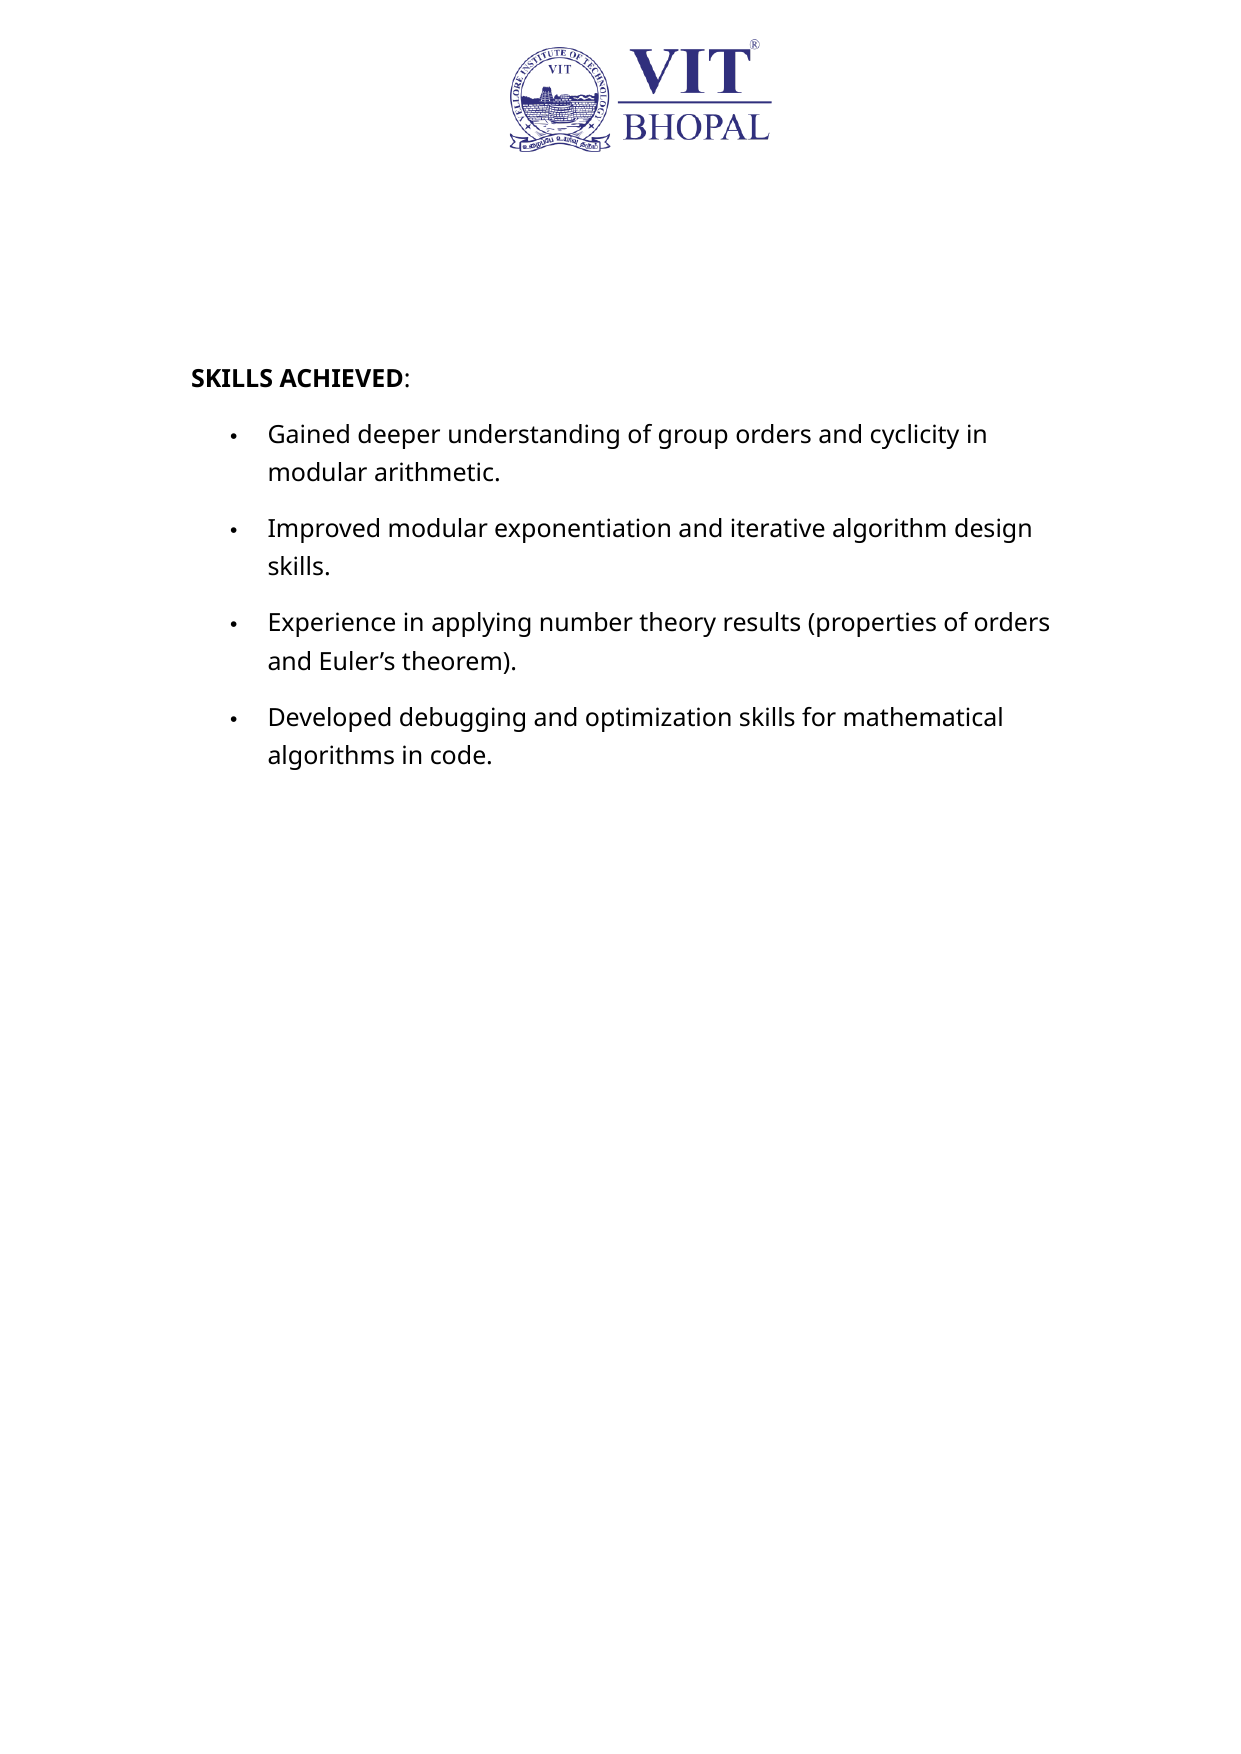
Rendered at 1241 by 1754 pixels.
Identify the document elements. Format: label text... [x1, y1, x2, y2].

list Developed debugging and optimization skills for mathematical algorithms in code. [230, 699, 1090, 772]
list Gained deeper understanding of group orders and cyclicity in modular arithmetic. [230, 416, 1090, 489]
picture [509, 39, 772, 152]
list Improved modular exponentiation and iterative algorithm design skills. [230, 511, 1090, 583]
list Experience in applying number theory results (properties of orders and Euler’s theorem). [230, 605, 1090, 677]
text SKILLS ACHIEVED: [191, 360, 1187, 394]
